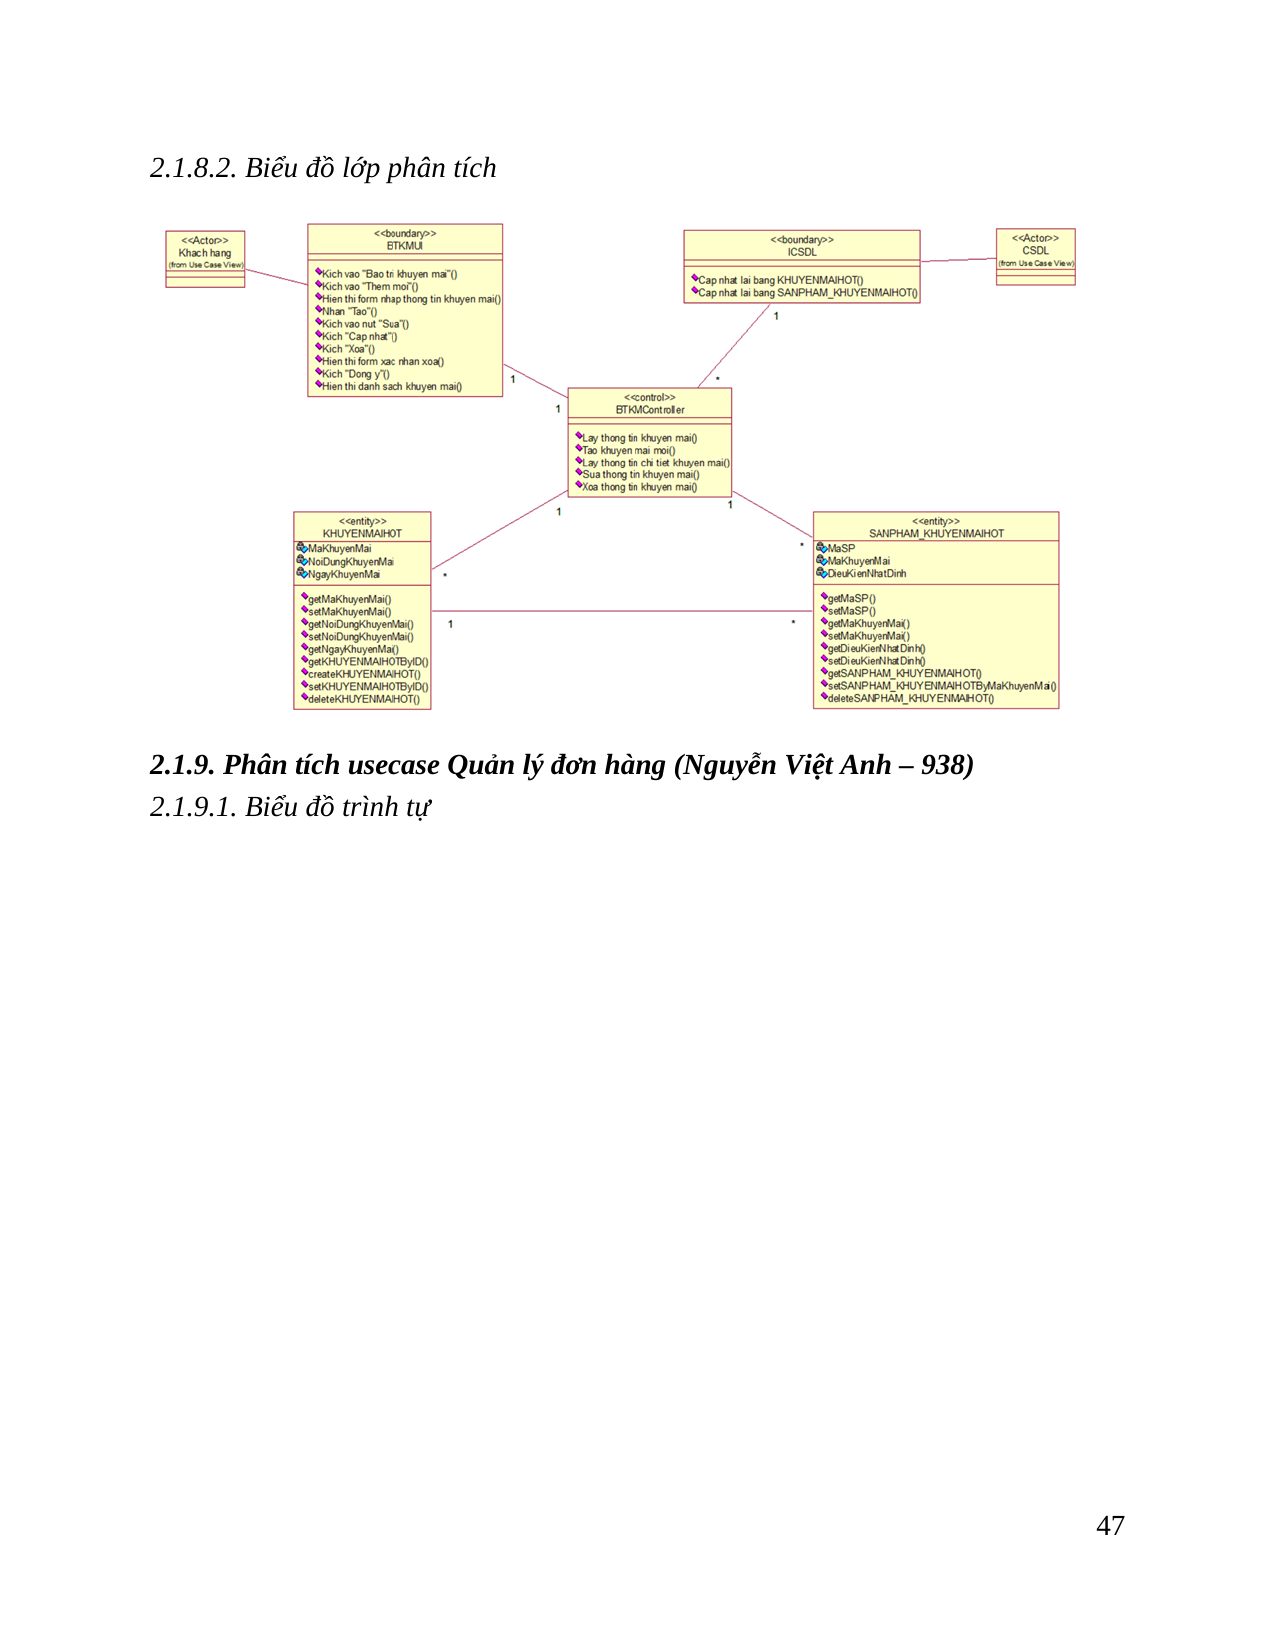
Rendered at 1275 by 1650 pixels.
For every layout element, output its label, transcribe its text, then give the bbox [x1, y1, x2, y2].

subtitle Phân tích usecase Quản lý đơn hàng (Nguyễn Việt Anh – 938) [150, 747, 1125, 780]
picture [150, 204, 1121, 730]
subtitle Biểu đồ lớp phân tích [150, 150, 1125, 183]
subtitle Biểu đồ trình tự [150, 789, 1125, 822]
